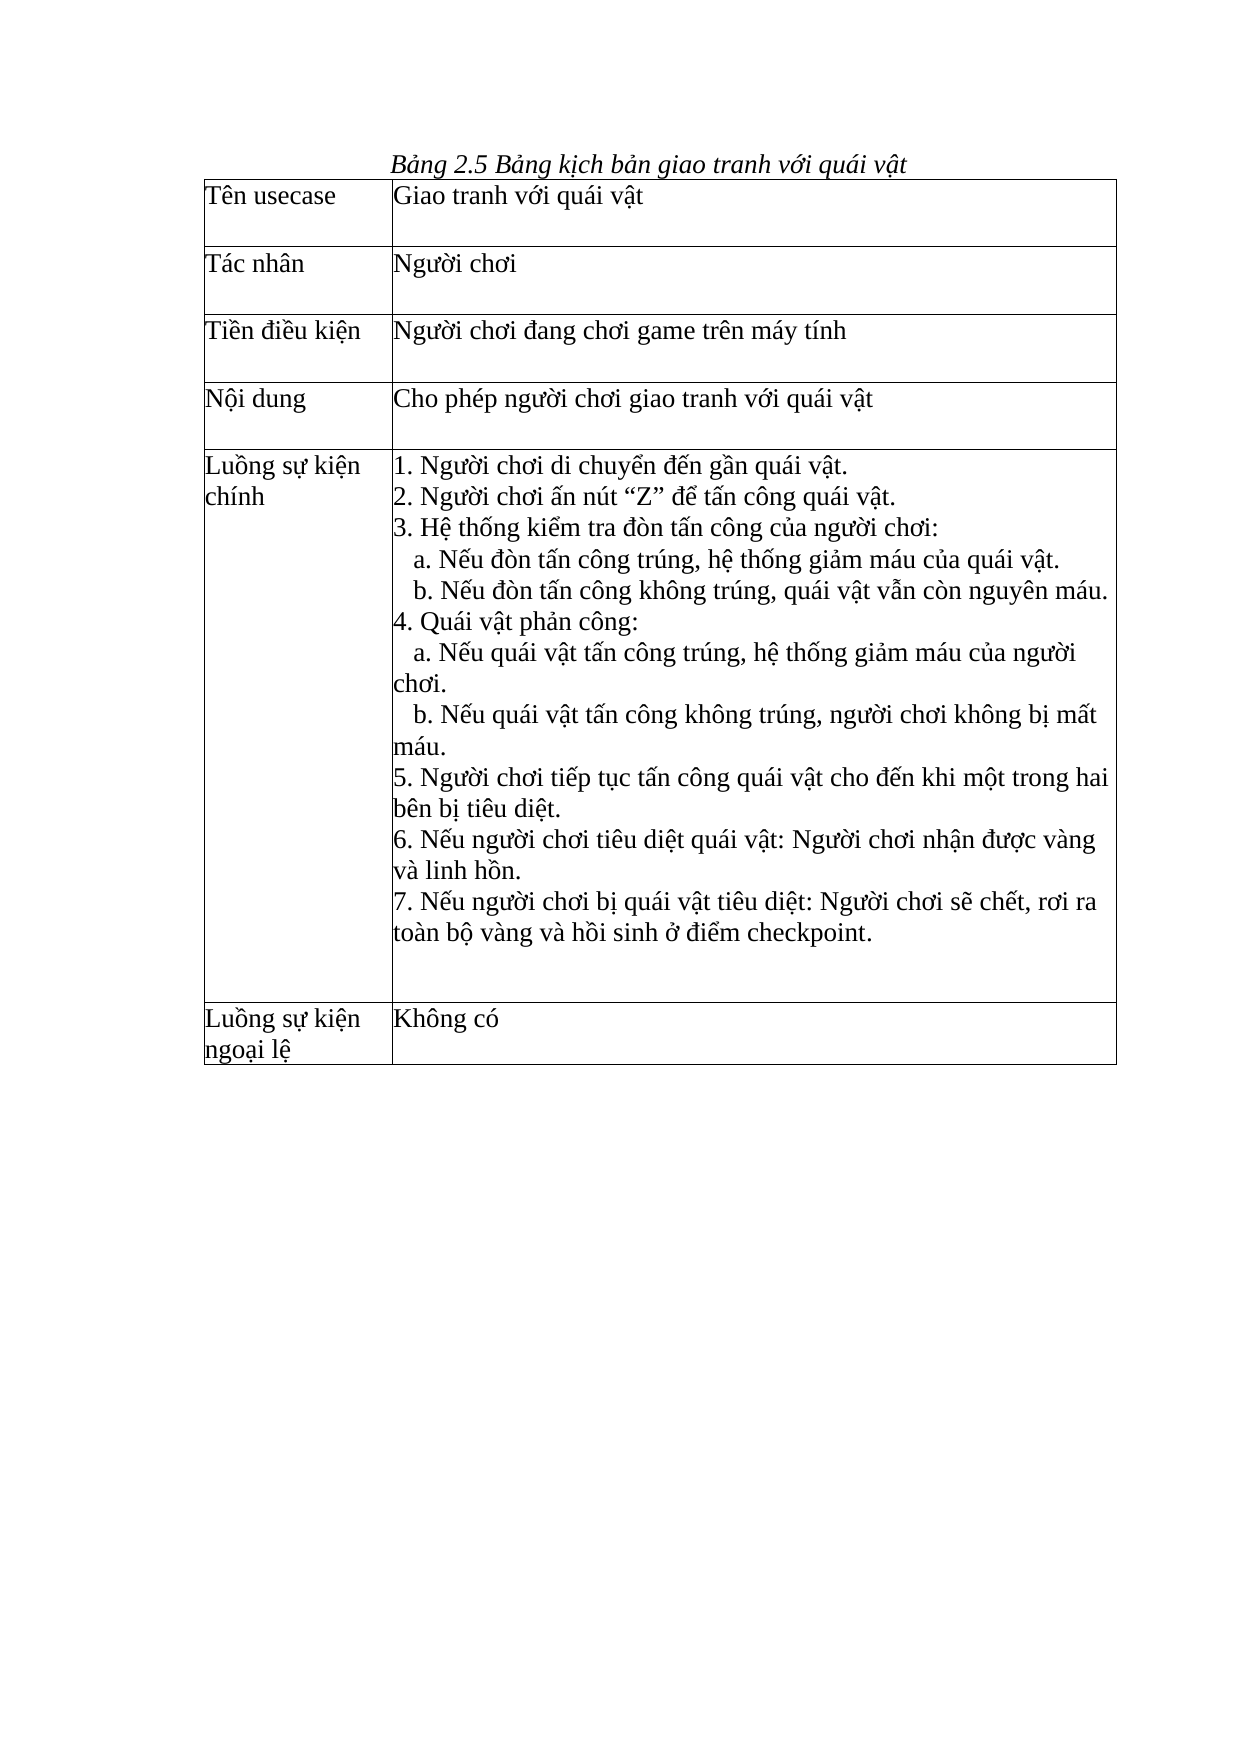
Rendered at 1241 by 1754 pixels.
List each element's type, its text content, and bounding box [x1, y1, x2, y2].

table_cell Tiền điều kiện [205, 315, 392, 381]
table_header Tên usecase [205, 180, 392, 246]
table_cell Người chơi đang chơi game trên máy tính [393, 315, 1116, 381]
table_cell Không có [393, 1003, 1116, 1064]
table_cell Cho phép người chơi giao tranh với quái vật [393, 383, 1116, 449]
table_header Giao tranh với quái vật [393, 180, 1116, 246]
table_cell Luồng sự kiện ngoại lệ [205, 1003, 392, 1064]
text Bảng 2.5 Bảng kịch bản giao tranh với quái vật [177, 148, 1122, 179]
table_cell Người chơi [393, 247, 1116, 314]
table_cell 1. Người chơi di chuyển đến gần quái vật. 2. Người chơi ấn nút “Z” để tấn công quái vật. 3. Hệ thống kiểm tra đòn tấn công của người chơi: a. Nếu đòn tấn công trúng, hệ thống giảm máu của quái vật. b. Nếu đòn tấn công không trúng, quái vật vẫn còn nguyên máu. 4. Quái vật phản công: a. Nếu quái vật tấn công trúng, hệ thống giảm máu của người chơi. b. Nếu quái vật tấn công không trúng, người chơi không bị mất máu. 5. Người chơi tiếp tục tấn công quái vật cho đến khi một trong hai bên bị tiêu diệt. 6. Nếu người chơi tiêu diệt quái vật: Người chơi nhận được vàng và linh hồn. 7. Nếu người chơi bị quái vật tiêu diệt: Người chơi sẽ chết, rơi ra toàn bộ vàng và hồi sinh ở điểm checkpoint. [393, 450, 1116, 1001]
table_cell Tác nhân [205, 247, 392, 314]
table_cell Luồng sự kiện chính [205, 450, 392, 1001]
table_cell Nội dung [205, 383, 392, 449]
